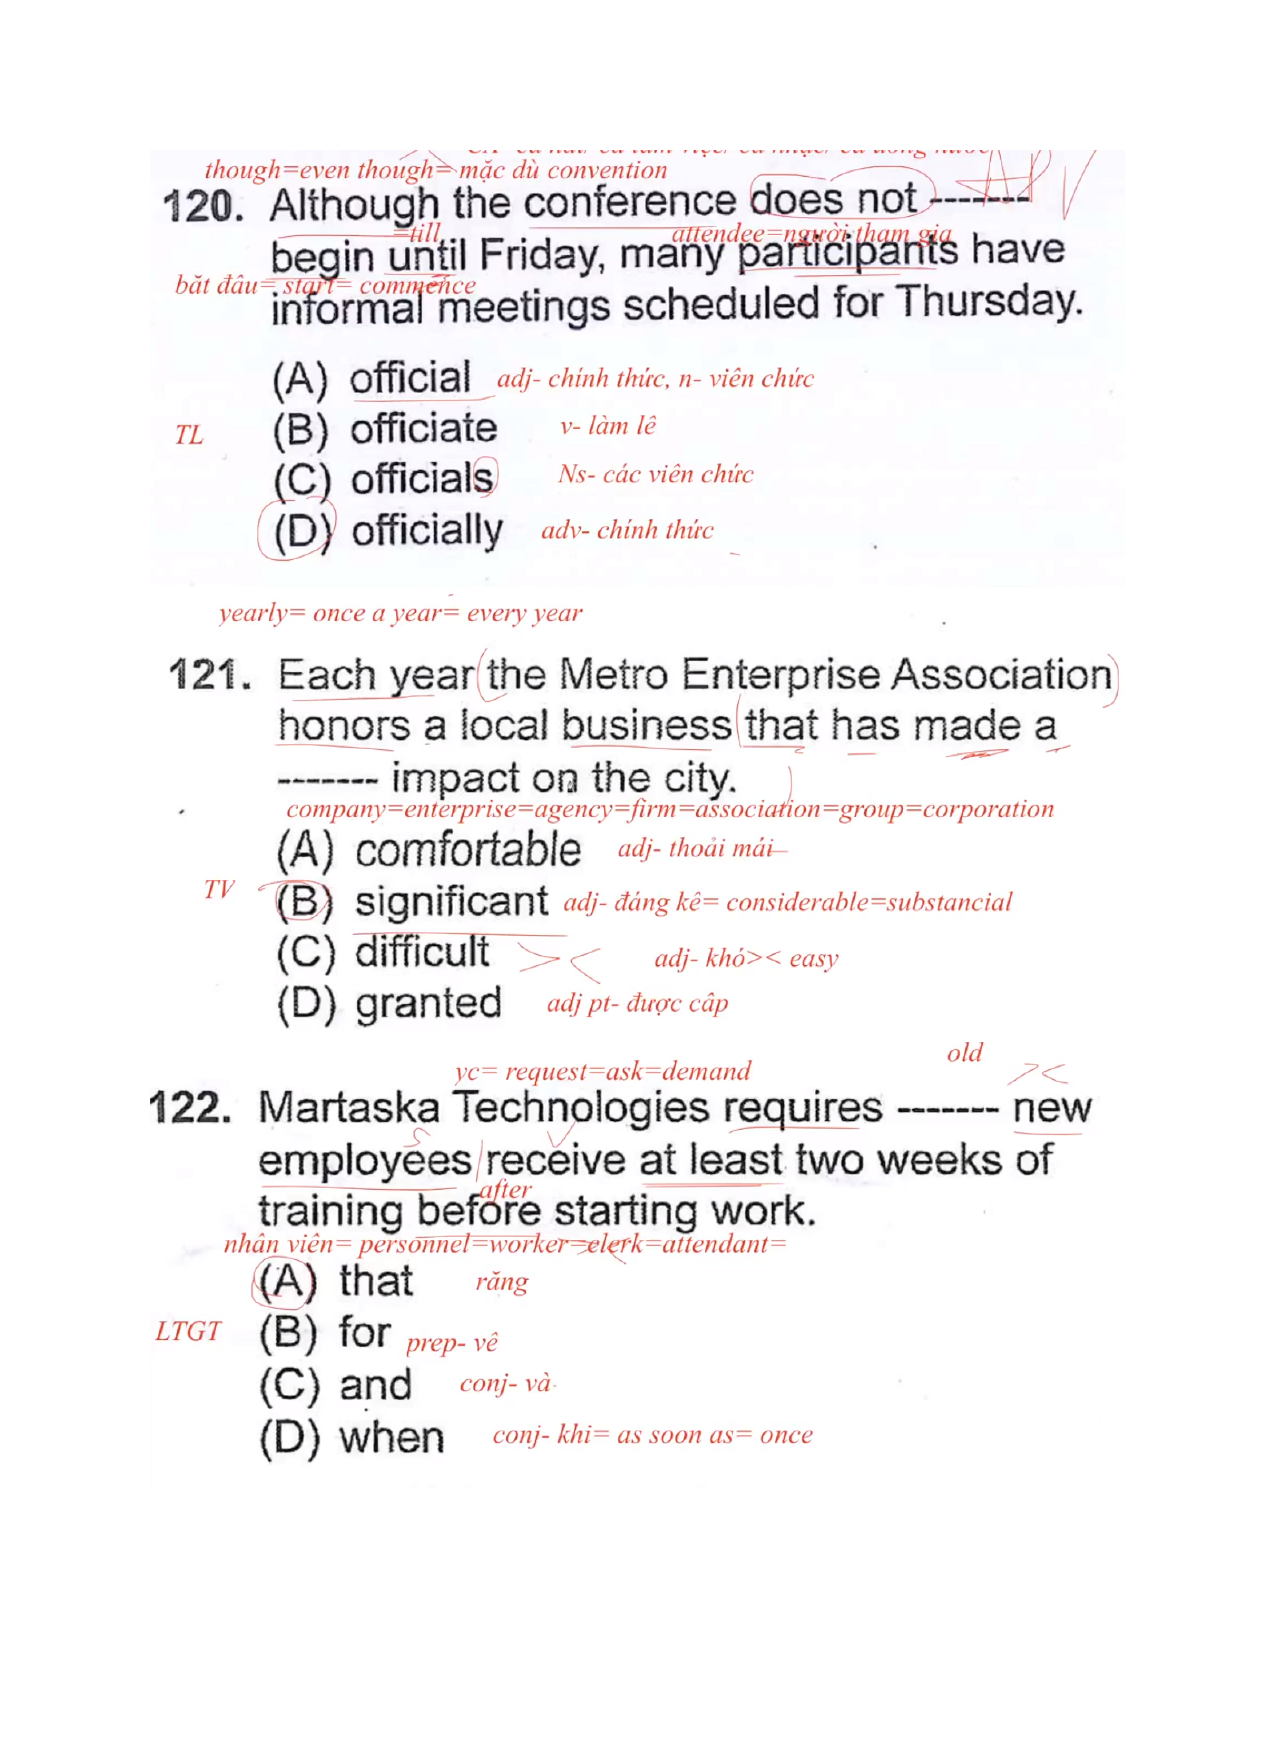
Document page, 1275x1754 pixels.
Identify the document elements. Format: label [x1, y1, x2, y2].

picture [150, 150, 1125, 587]
picture [150, 588, 1125, 1041]
picture [150, 1042, 1125, 1488]
